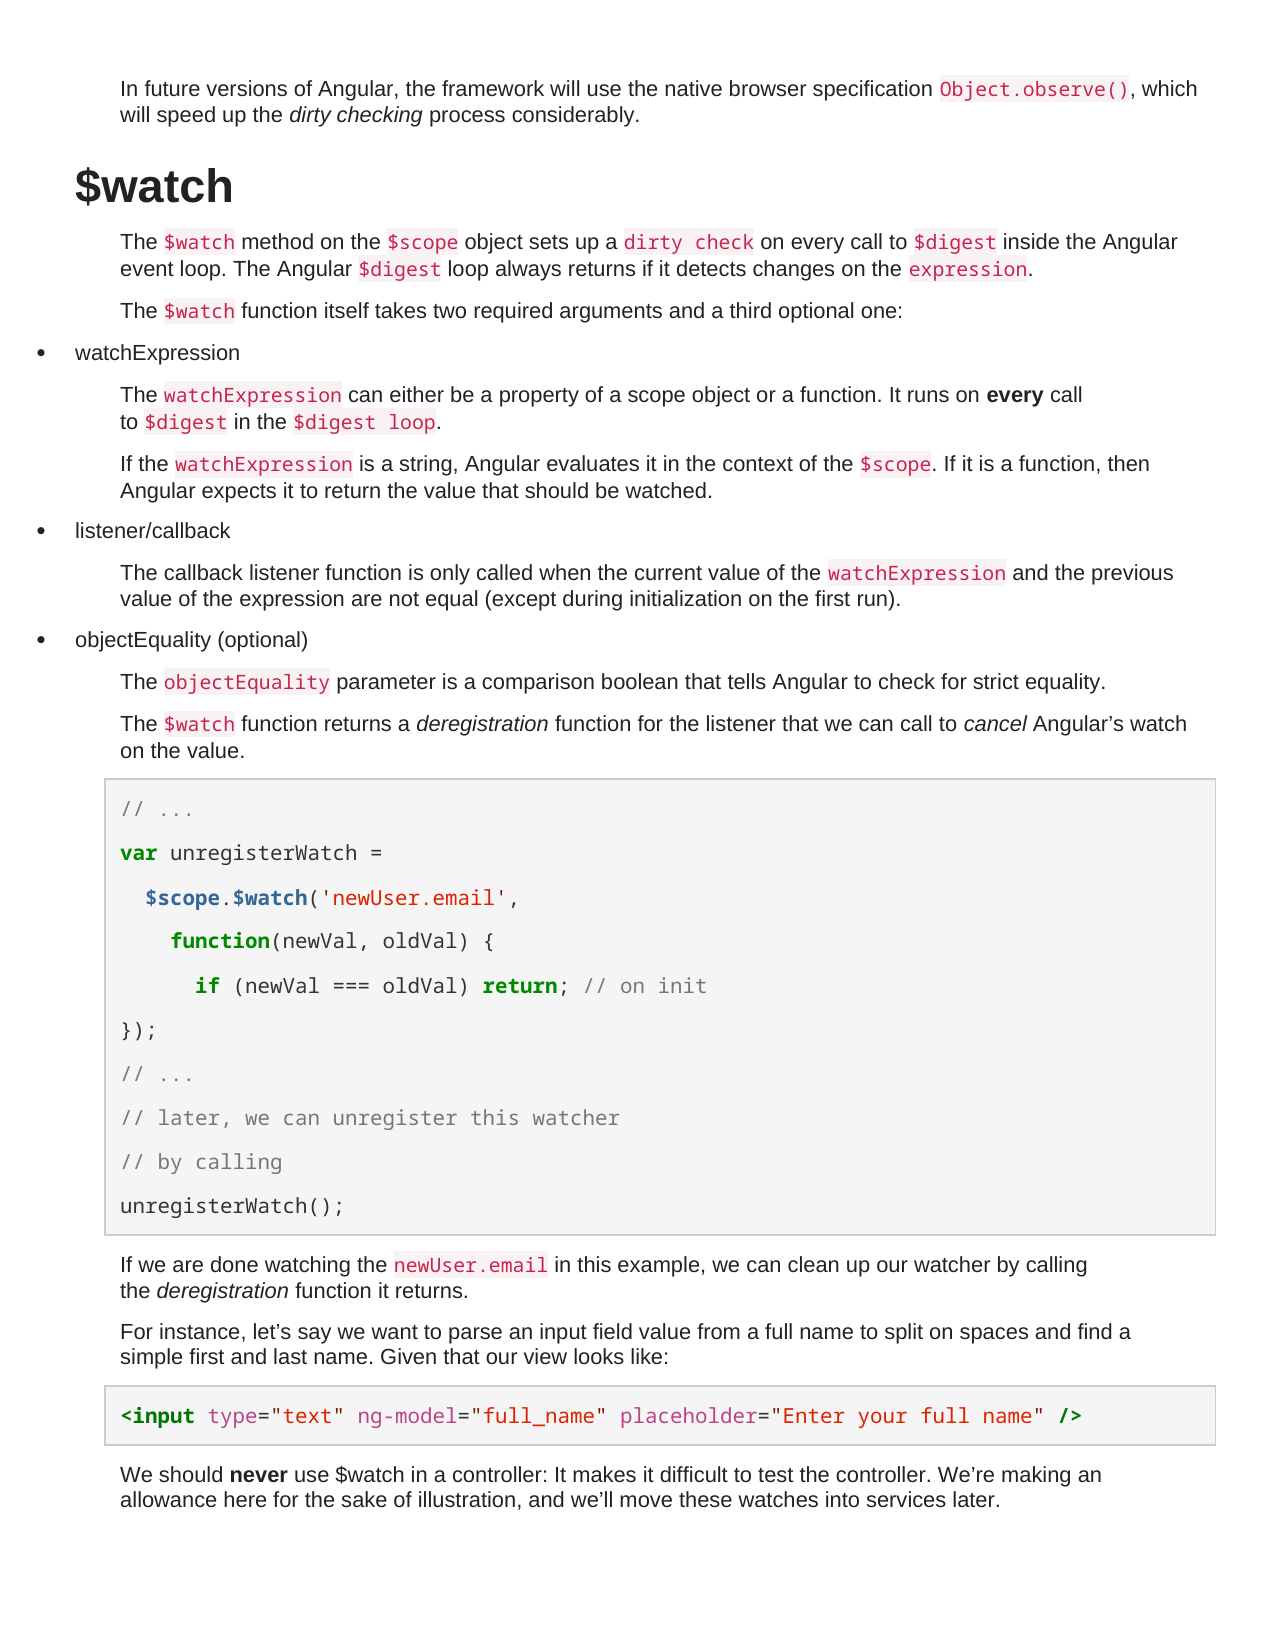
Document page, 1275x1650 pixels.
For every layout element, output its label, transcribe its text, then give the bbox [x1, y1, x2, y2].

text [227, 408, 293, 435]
text For instance, let’s say we want to parse an input field value from a full name to split on spaces and find a simple first and last name. Given that our view looks like: [120, 1319, 1200, 1369]
text unregisterWatch(); [106, 1175, 1215, 1234]
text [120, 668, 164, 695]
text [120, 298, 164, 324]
text // by calling [106, 1131, 1215, 1175]
text If the watchExpression is a string, Angular evaluates it in the context of the $scope. If it is a function, then Angular expects it to return the value that should be watched. [120, 451, 1200, 503]
text }); [106, 999, 1215, 1043]
text if (newVal === oldVal) return; // on init [106, 954, 1215, 999]
text function(newVal, oldVal) { [106, 911, 1215, 954]
text The $watch method on the $scope object sets up a dirty check on every call to $digest inside the Angular event loop. The Angular $digest loop always returns if it detects changes on the expression. [120, 228, 387, 282]
text The objectEquality parameter is a comparison boolean that tells Angular to check for strict equality. [330, 668, 1200, 695]
list objectEquality (optional) [37, 627, 1200, 652]
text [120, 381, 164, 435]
text The $watch method on the $scope object sets up a dirty check on every call to $digest inside the Angular event loop. The Angular $digest loop always returns if it detects changes on the expression. [441, 228, 914, 282]
text The callback listener function is only called when the current value of the watchExpression and the previous value of the expression are not equal (except during initialization on the first run). [120, 559, 1200, 611]
text // ... [106, 1043, 1215, 1087]
text The $watch function returns a deregistration function for the listener that we can call to cancel Angular’s watch on the value. [120, 711, 1200, 763]
subtitle $watch [75, 158, 1200, 212]
text We should never use $watch in a controller: It makes it difficult to test the controller. We’re making an allowance here for the sake of illustration, and we’ll move these watches into services later. [120, 1461, 1200, 1512]
text // later, we can unregister this watcher [106, 1087, 1215, 1131]
text <input type="text" ng-model="full_name" placeholder="Enter your full name" /> [106, 1387, 1215, 1444]
list listener/callback [37, 518, 1200, 544]
text In future versions of Angular, the framework will use the native browser specification Object.observe(), which will speed up the dirty checking process considerably. [120, 75, 1200, 127]
list watchExpression [37, 340, 1200, 365]
text The $watch function itself takes two required arguments and a third optional one: [235, 298, 1200, 324]
text $scope.$watch('newUser.email', [106, 866, 1215, 911]
text If we are done watching the newUser.email in this example, we can clean up our watcher by calling the deregistration function it returns. [120, 1251, 1200, 1303]
text var unregisterWatch = [106, 822, 1215, 866]
text The watchExpression can either be a property of a scope object or a function. It runs on every call to $digest in the $digest loop. [342, 381, 1200, 435]
text // ... [106, 780, 1215, 822]
